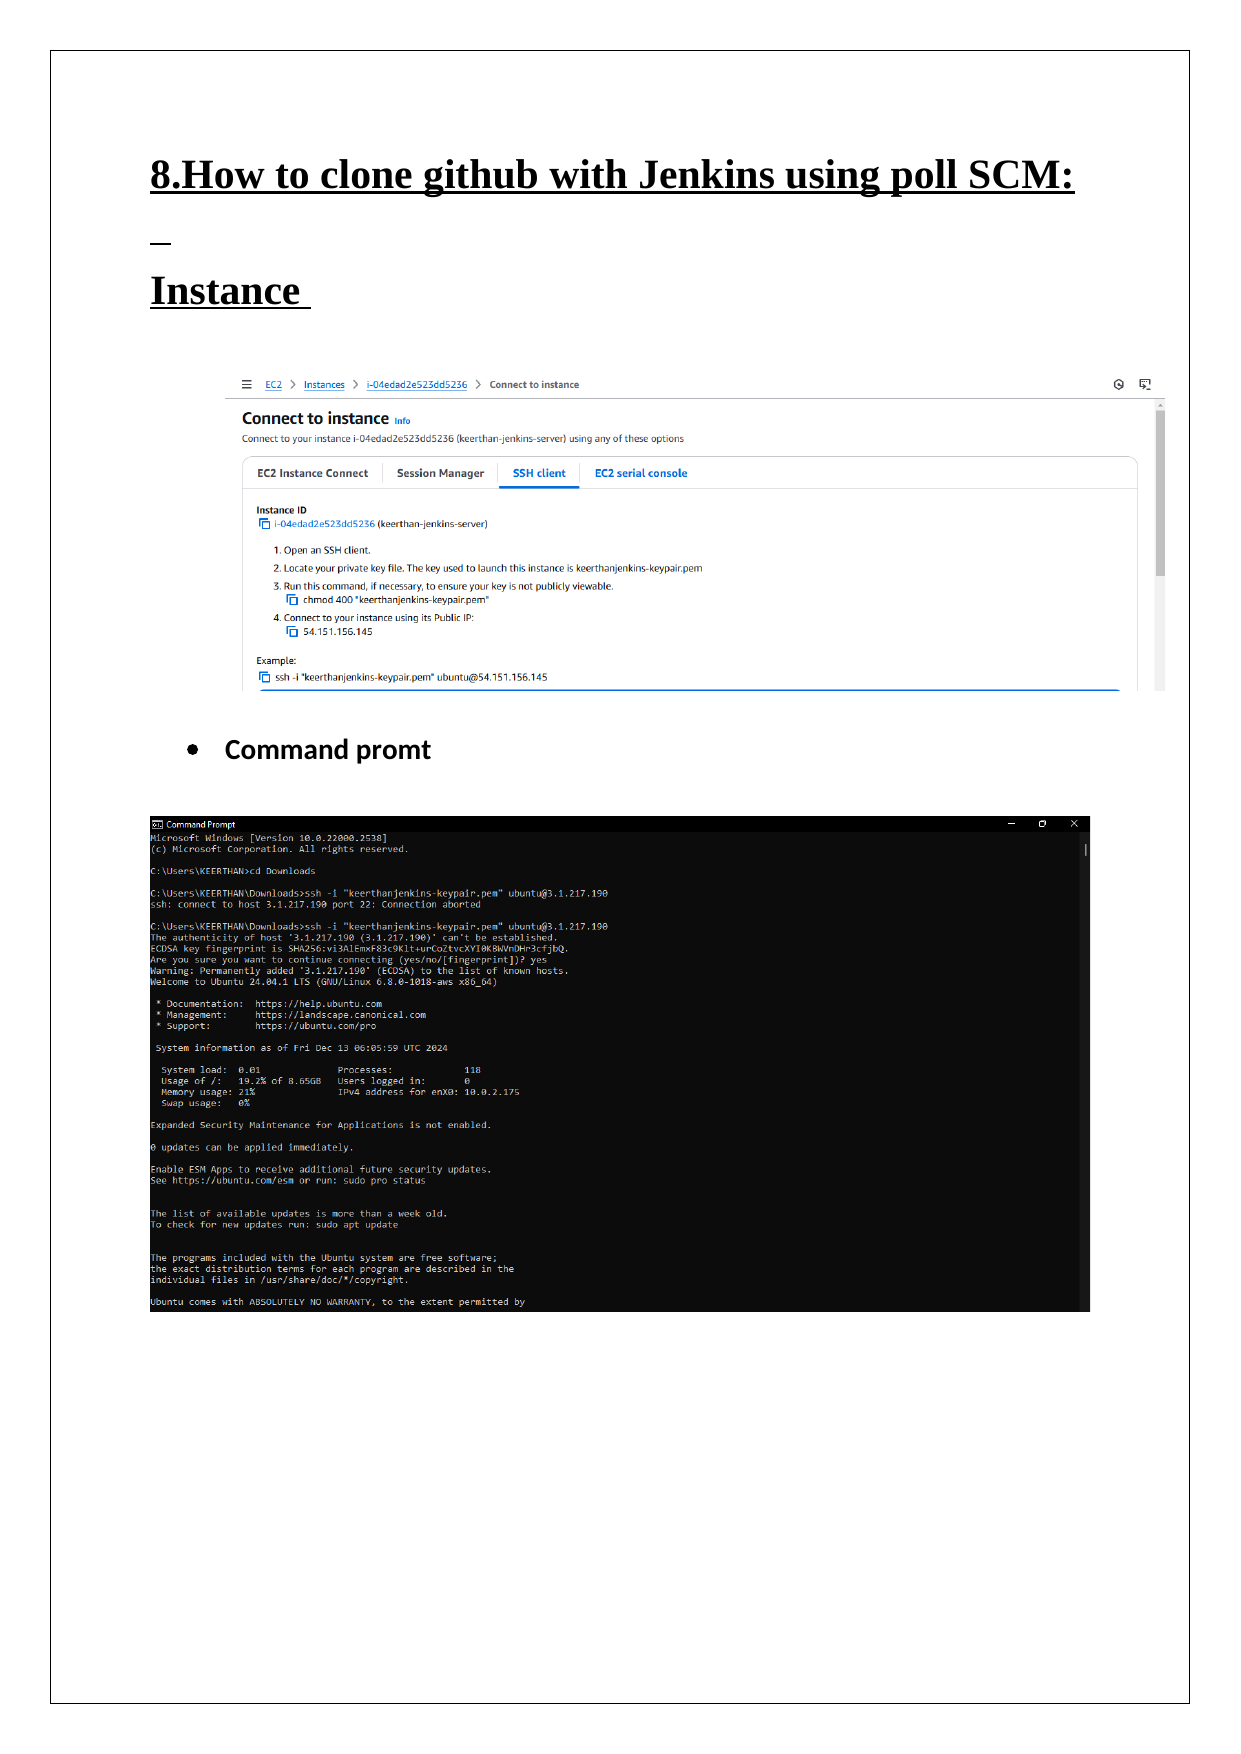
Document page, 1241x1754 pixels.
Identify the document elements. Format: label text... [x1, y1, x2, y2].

picture [150, 816, 1091, 1312]
text Instance [150, 265, 1090, 313]
text 8.How to clone github with Jenkins using poll SCM: [150, 150, 1090, 198]
list Command promt [187, 731, 1090, 767]
picture [225, 372, 1166, 691]
